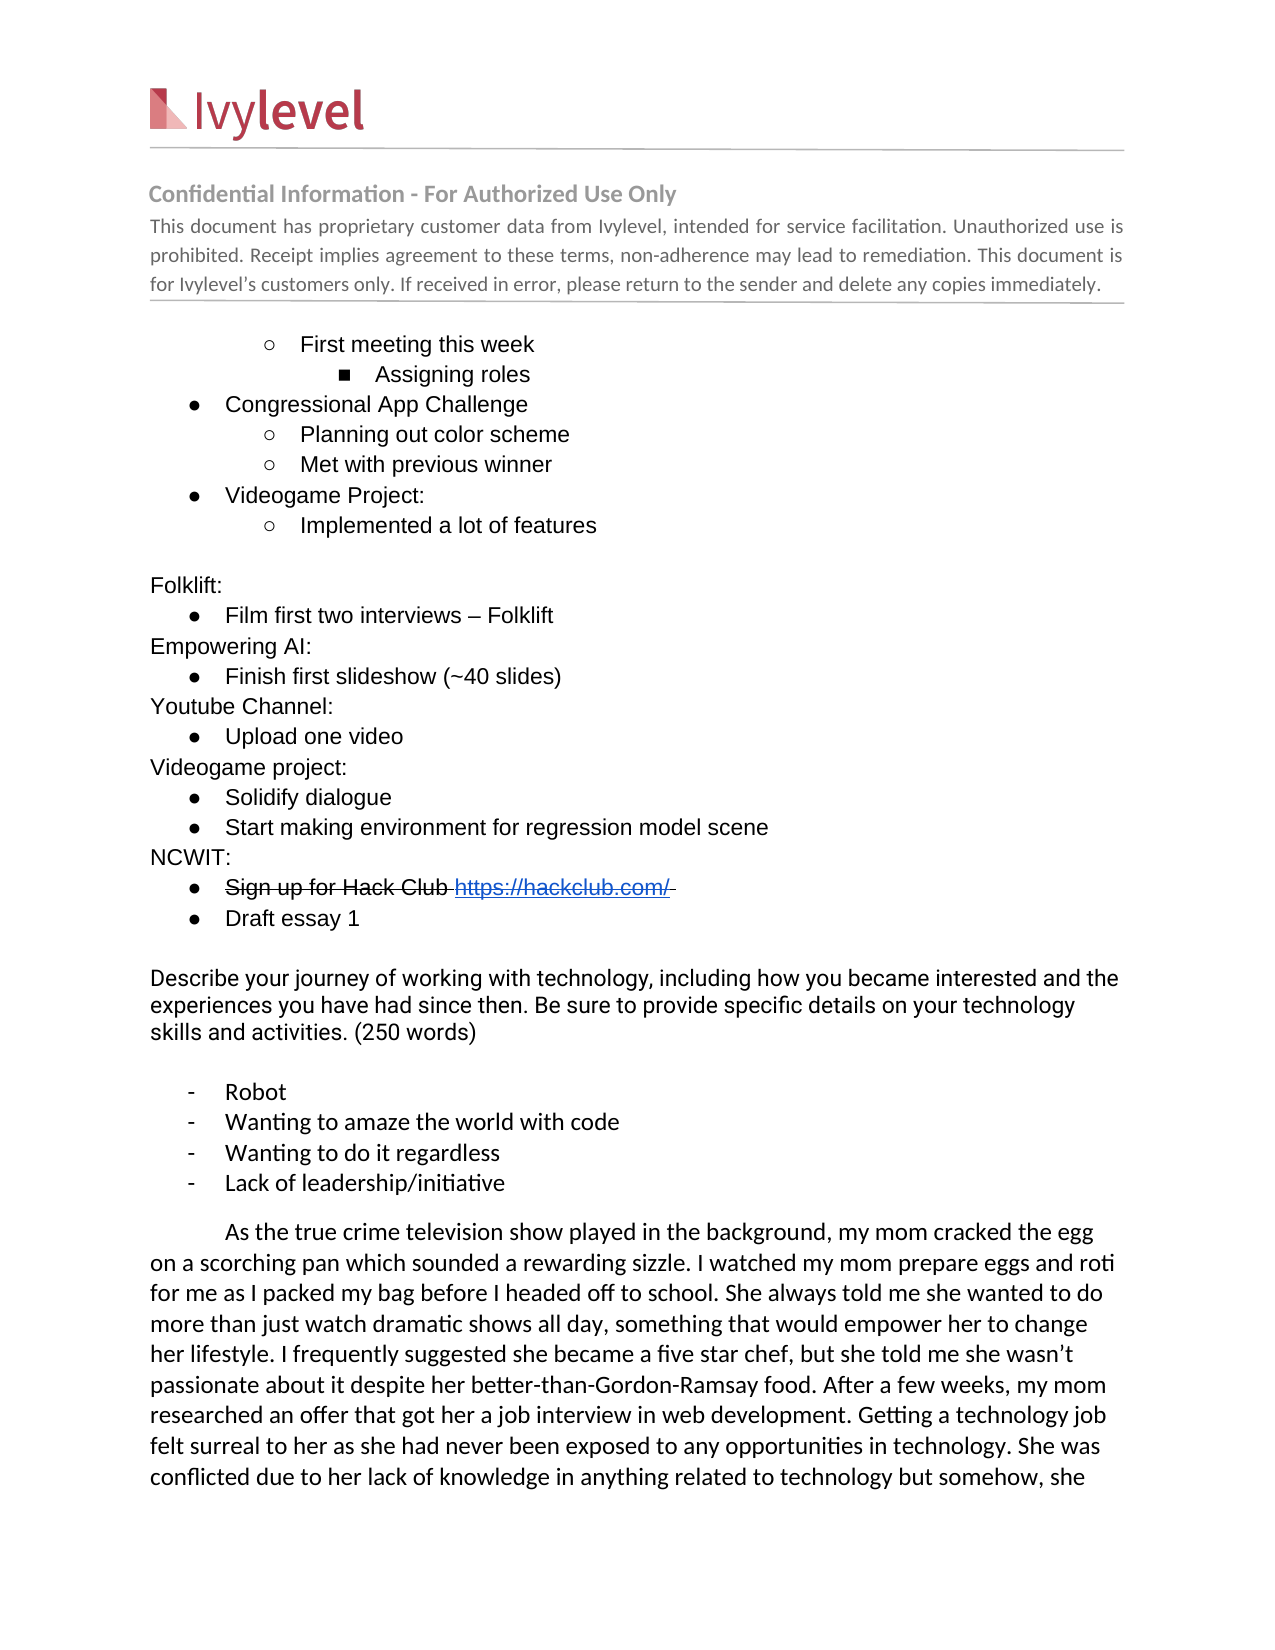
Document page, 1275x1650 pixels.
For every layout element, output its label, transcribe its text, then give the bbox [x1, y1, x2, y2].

list Met with previous winner [262, 451, 1125, 478]
list Finish first slideshow (~40 slides) [187, 663, 1125, 689]
list Congressional App Challenge [187, 391, 1125, 417]
list First meeting this week [262, 331, 1125, 357]
subtitle Describe your journey of working with technology, including how you became interested and the experiences you have had since then. Be sure to provide specific details on your technology skills and activities. (250 words) [150, 965, 1125, 1046]
list Wanting to do it regardless [187, 1137, 1125, 1167]
list Sign up for Hack Club https://hackclub.com/ [187, 874, 1125, 901]
list Robot [187, 1076, 1125, 1106]
list Implemented a lot of features [262, 512, 1125, 538]
list Planning out color scheme [262, 421, 1125, 447]
list Solidify dialogue [187, 784, 1125, 810]
text Empowering AI: [150, 633, 1125, 659]
list Lack of leadership/initiative [187, 1167, 1125, 1198]
list Film first two interviews – Folklift [187, 602, 1125, 629]
picture [150, 75, 365, 144]
list Start making environment for regression model scene [187, 814, 1125, 840]
text Videogame project: [150, 753, 1125, 780]
text Youtube Channel: [150, 693, 1125, 719]
list Wanting to amaze the world with code [187, 1106, 1125, 1137]
list Assigning roles [337, 361, 1125, 387]
list Videogame Project: [187, 482, 1125, 508]
text NCWIT: [150, 844, 1125, 870]
text Folklift: [150, 572, 1125, 598]
list Draft essay 1 [187, 904, 1125, 931]
list Upload one video [187, 723, 1125, 749]
